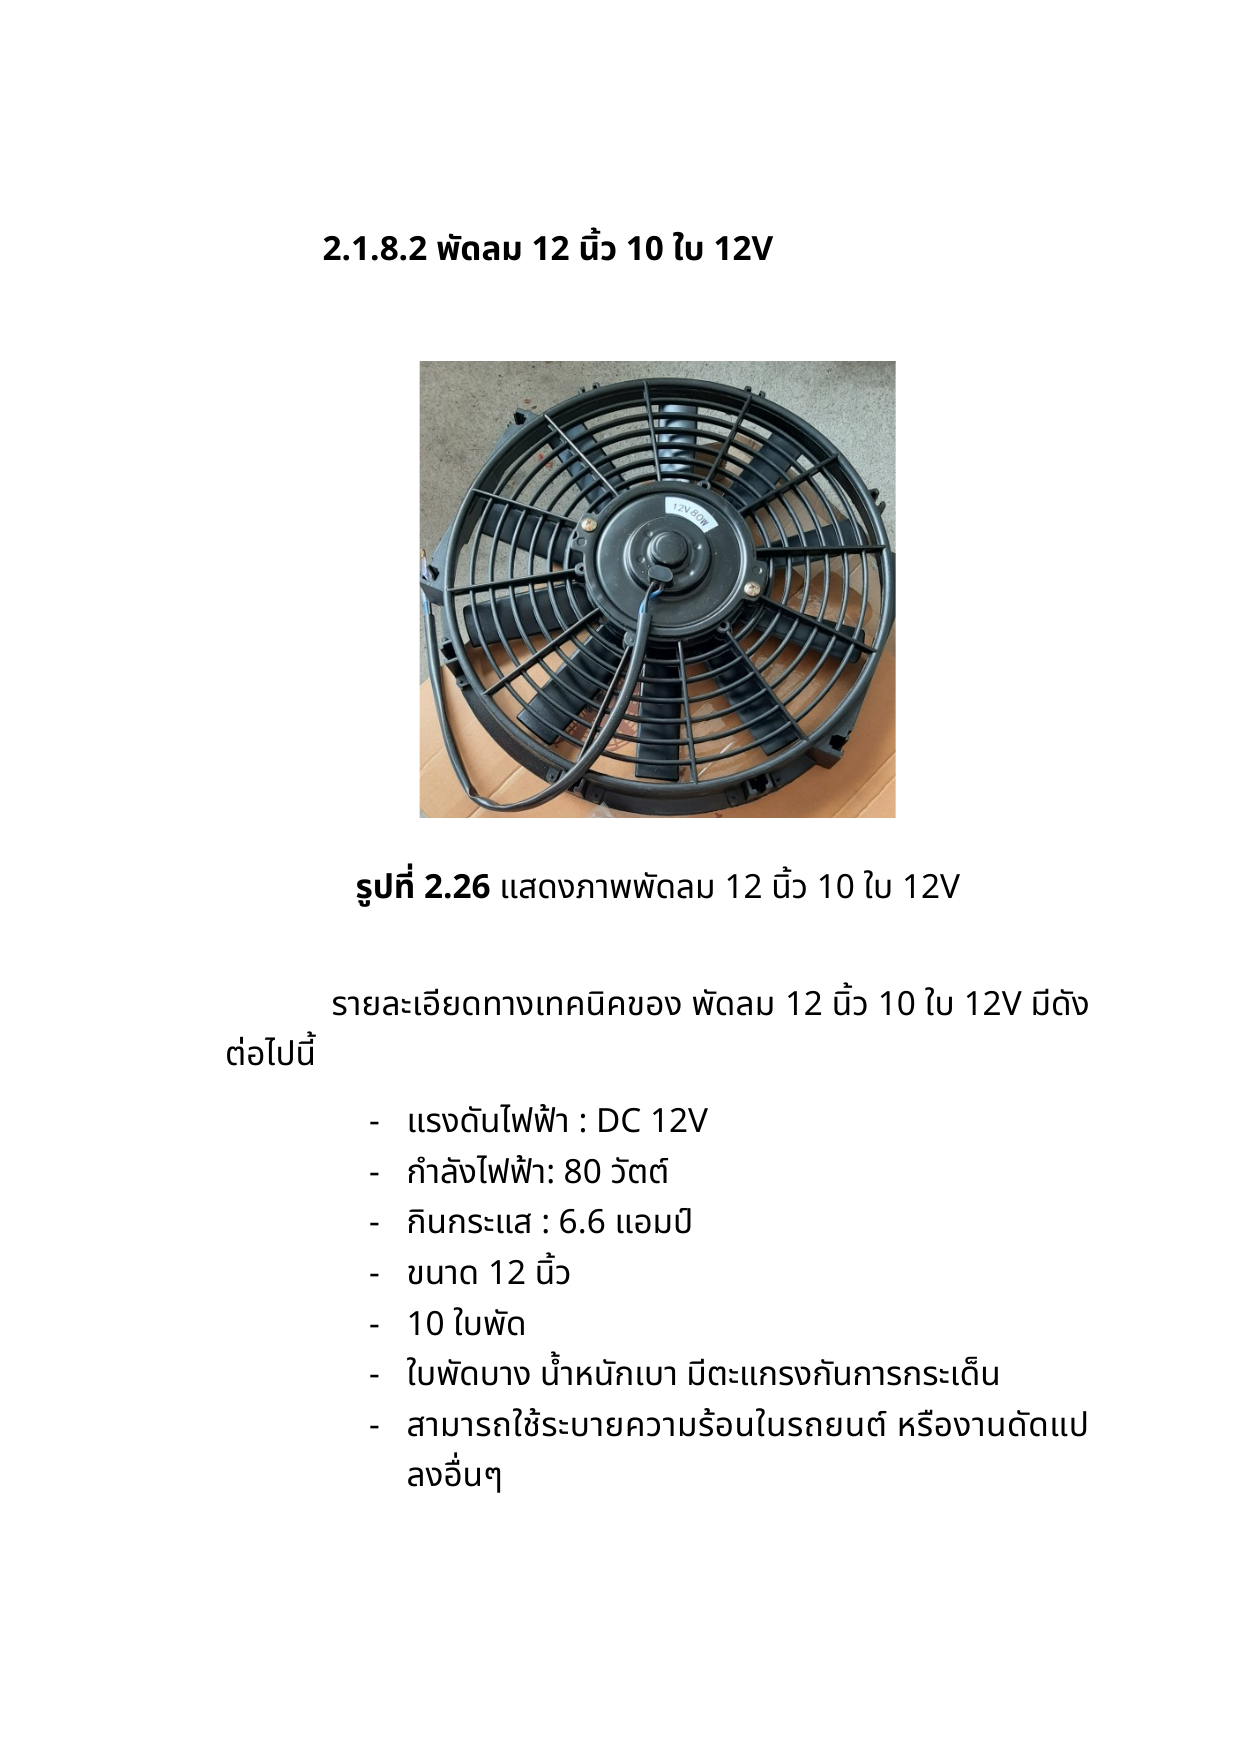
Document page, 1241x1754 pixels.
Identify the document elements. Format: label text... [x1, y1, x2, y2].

picture [419, 361, 896, 818]
list สามารถใช้ระบายความร้อนในรถยนต์ หรืองานดัดแปลงอื่นๆ [369, 1401, 1090, 1502]
text รายละเอียดทางเทคนิคของ พัดลม 12 นิ้ว 10 ใบ 12V มีดังต่อไปนี้ [225, 979, 1090, 1080]
list กินกระแส : 6.6 แอมป์ [369, 1198, 1090, 1249]
list แรงดันไฟฟ้า : DC 12V [369, 1097, 1090, 1148]
text 2.1.8.2 พัดลม 12 นิ้ว 10 ใบ 12V [225, 225, 1090, 276]
list ใบพัดบาง น้ำหนักเบา มีตะแกรงกันการกระเด็น [369, 1350, 1090, 1401]
list 10 ใบพัด [369, 1299, 1090, 1350]
list กำลังไฟฟ้า: 80 วัตต์ [369, 1148, 1090, 1198]
table_header รูปที่ 2.26 แสดงภาพพัดลม 12 นิ้ว 10 ใบ 12V [225, 362, 1090, 914]
list ขนาด 12 นิ้ว [369, 1249, 1090, 1299]
